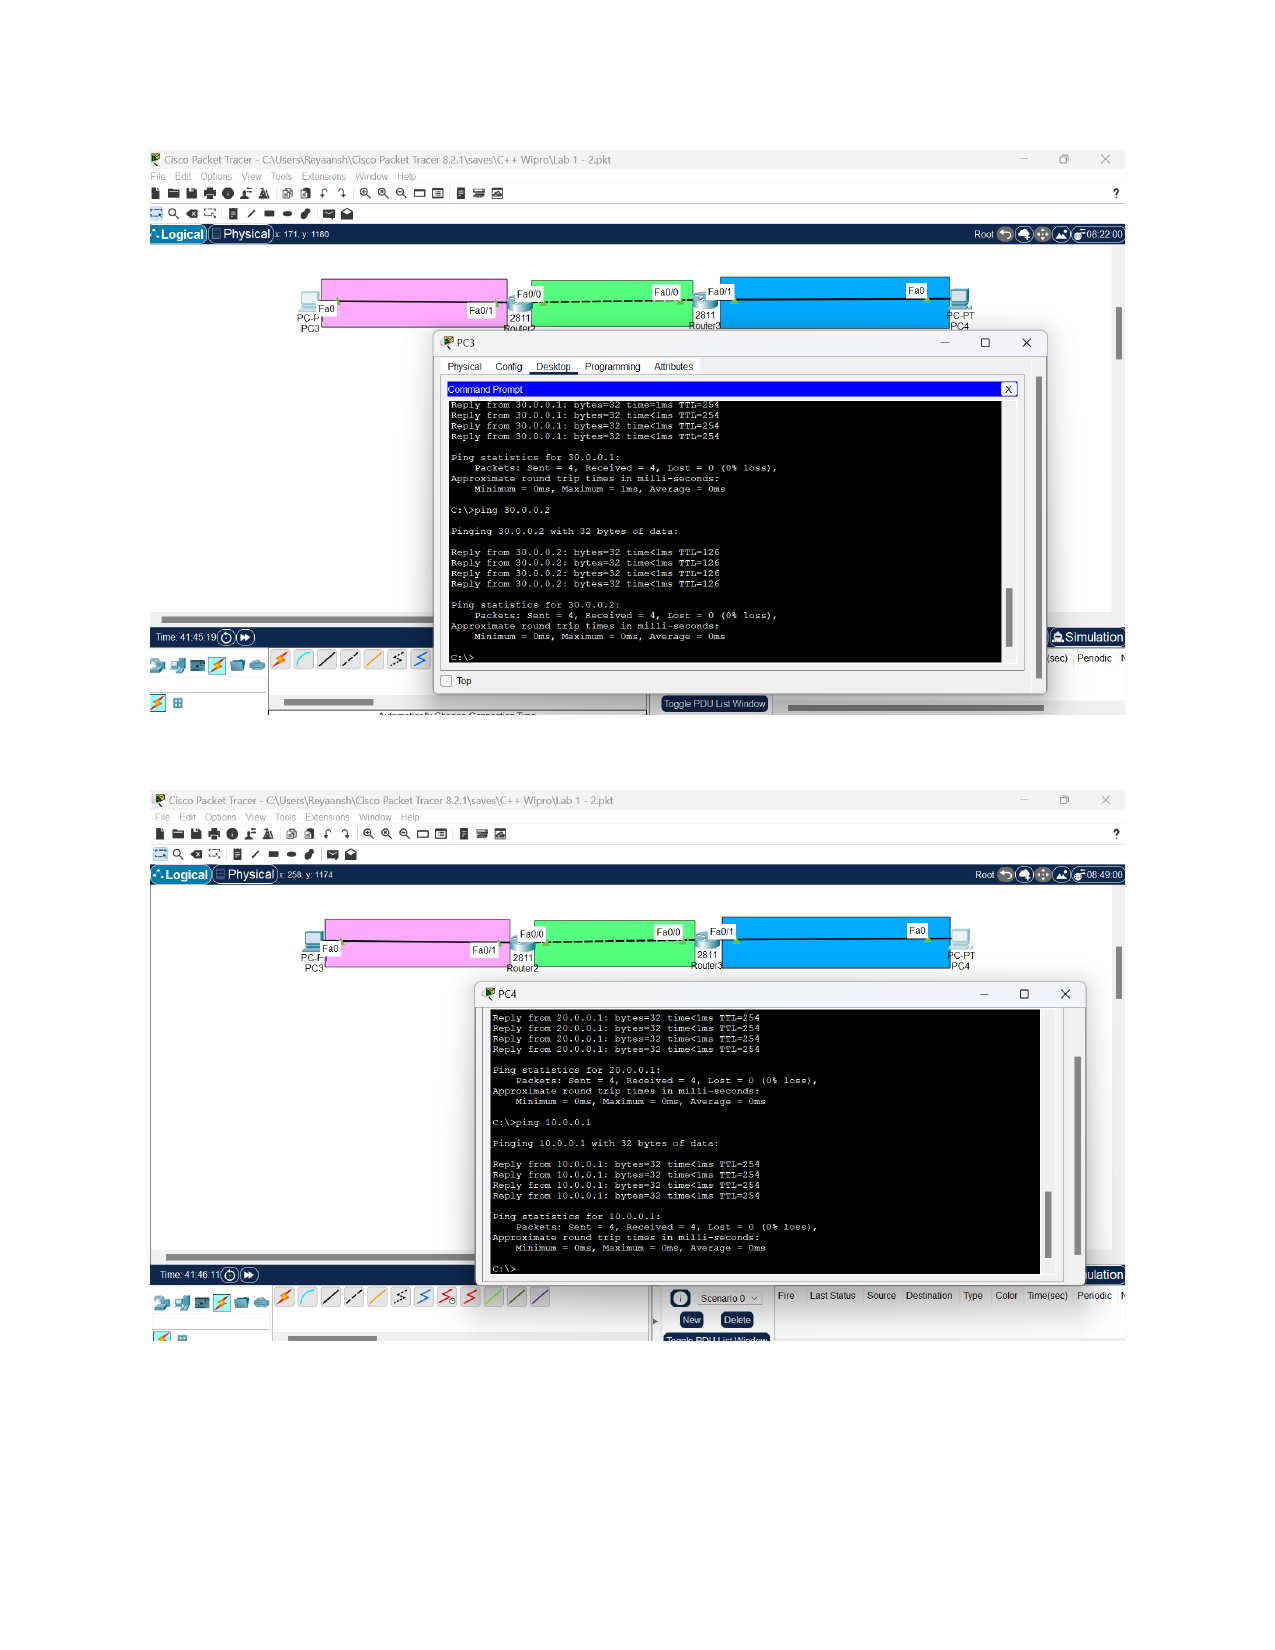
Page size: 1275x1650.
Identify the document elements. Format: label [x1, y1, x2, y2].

picture [150, 790, 1125, 1341]
picture [150, 150, 1125, 715]
picture [186, 871, 193, 880]
